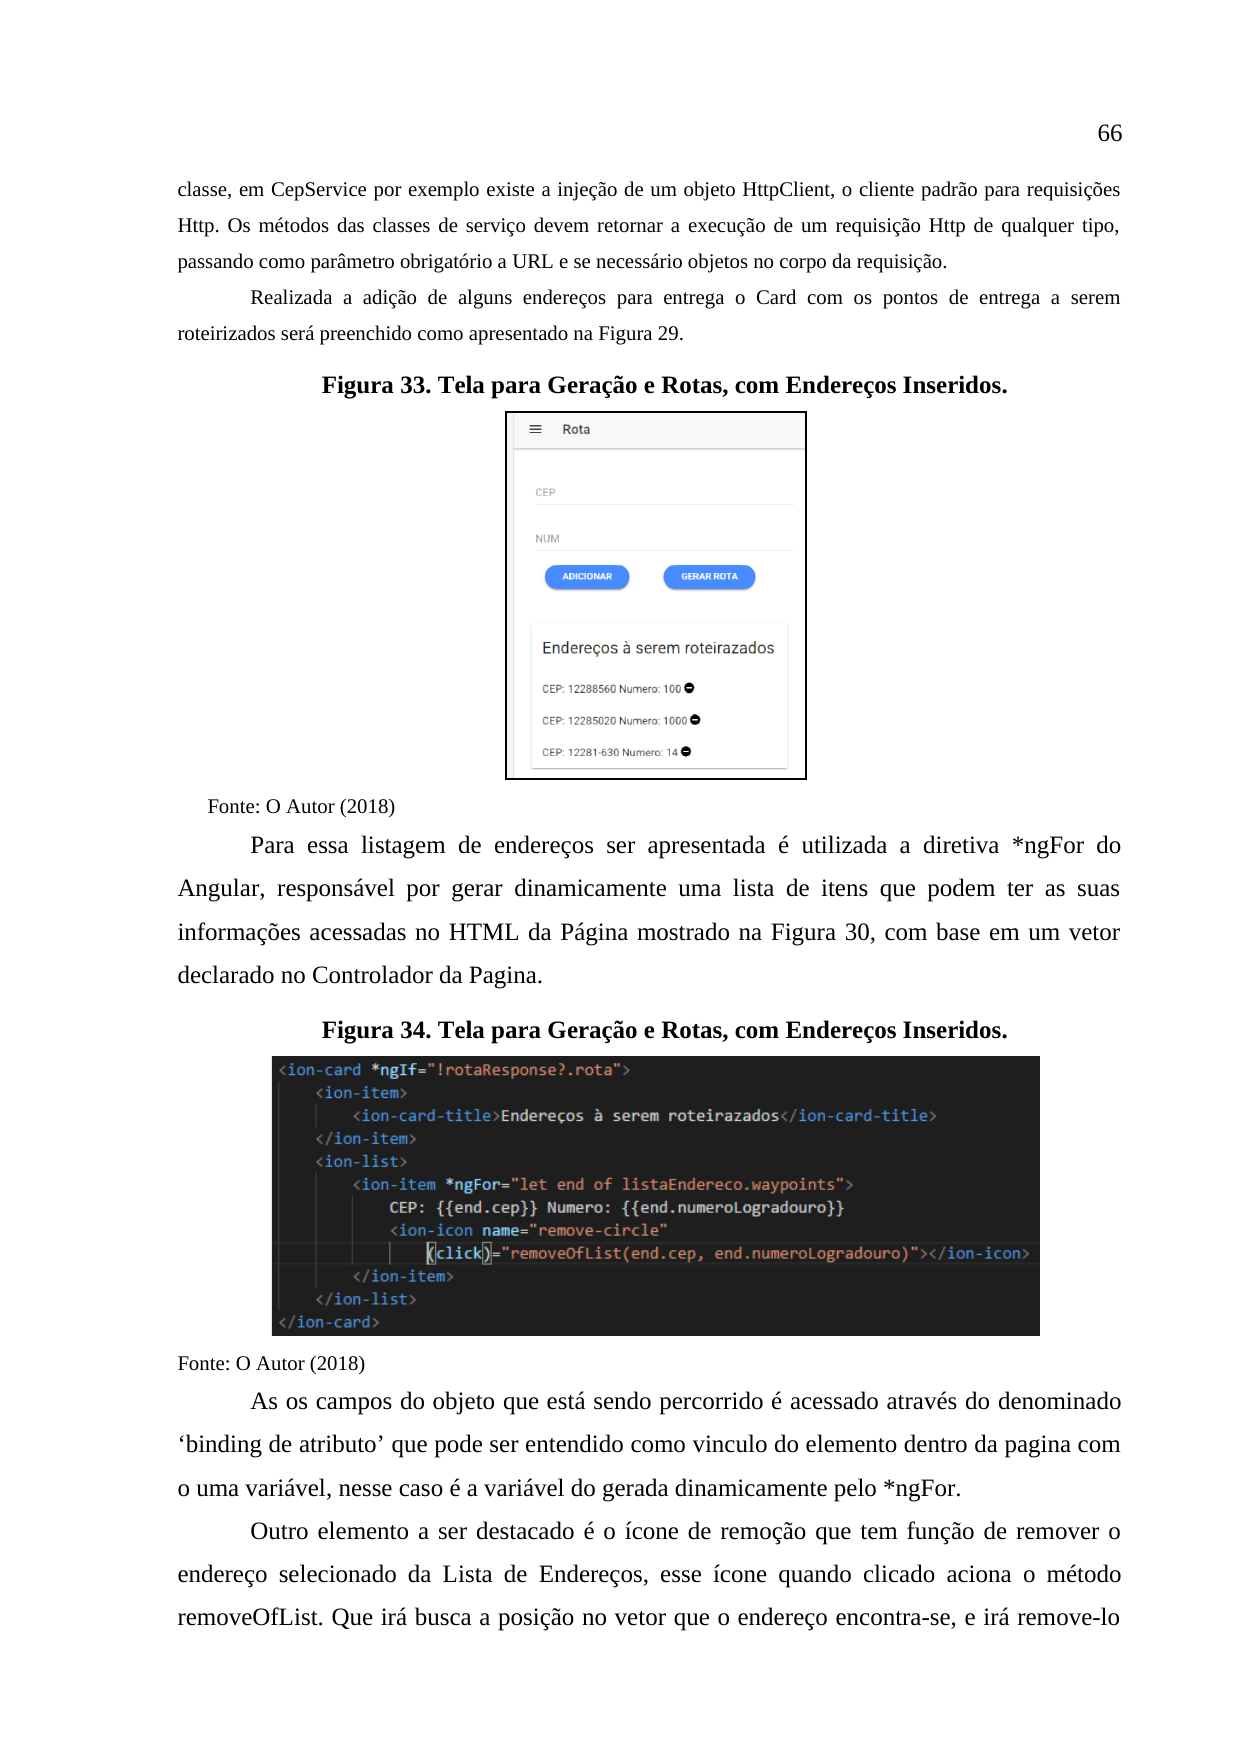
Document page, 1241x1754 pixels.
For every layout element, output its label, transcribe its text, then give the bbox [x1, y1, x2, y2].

text Realizada a adição de alguns endereços para entrega o Card com os pontos de entrega a serem roteirizados será preenchido como apresentado na Figura 29. [177, 285, 1122, 345]
text Fonte: O Autor (2018) [177, 1350, 1122, 1374]
text As os campos do objeto que está sendo percorrido é acessado através do denominado ‘binding de atributo’ que pode ser entendido como vinculo do elemento dentro da pagina com o uma variável, nesse caso é a variável do gerada dinamicamente pelo *ngFor. [177, 1386, 1122, 1501]
text Para essa listagem de endereços ser apresentada é utilizada a diretiva *ngFor do Angular, responsável por gerar dinamicamente uma lista de itens que podem ter as suas informações acessadas no HTML da Página mostrado na Figura 30, com base em um vetor declarado no Controlador da Pagina. [177, 830, 1122, 988]
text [177, 177, 1122, 273]
text Fonte: O Autor (2018) [207, 794, 1122, 818]
picture [507, 413, 805, 778]
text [177, 1516, 1122, 1631]
picture [271, 1056, 1040, 1336]
